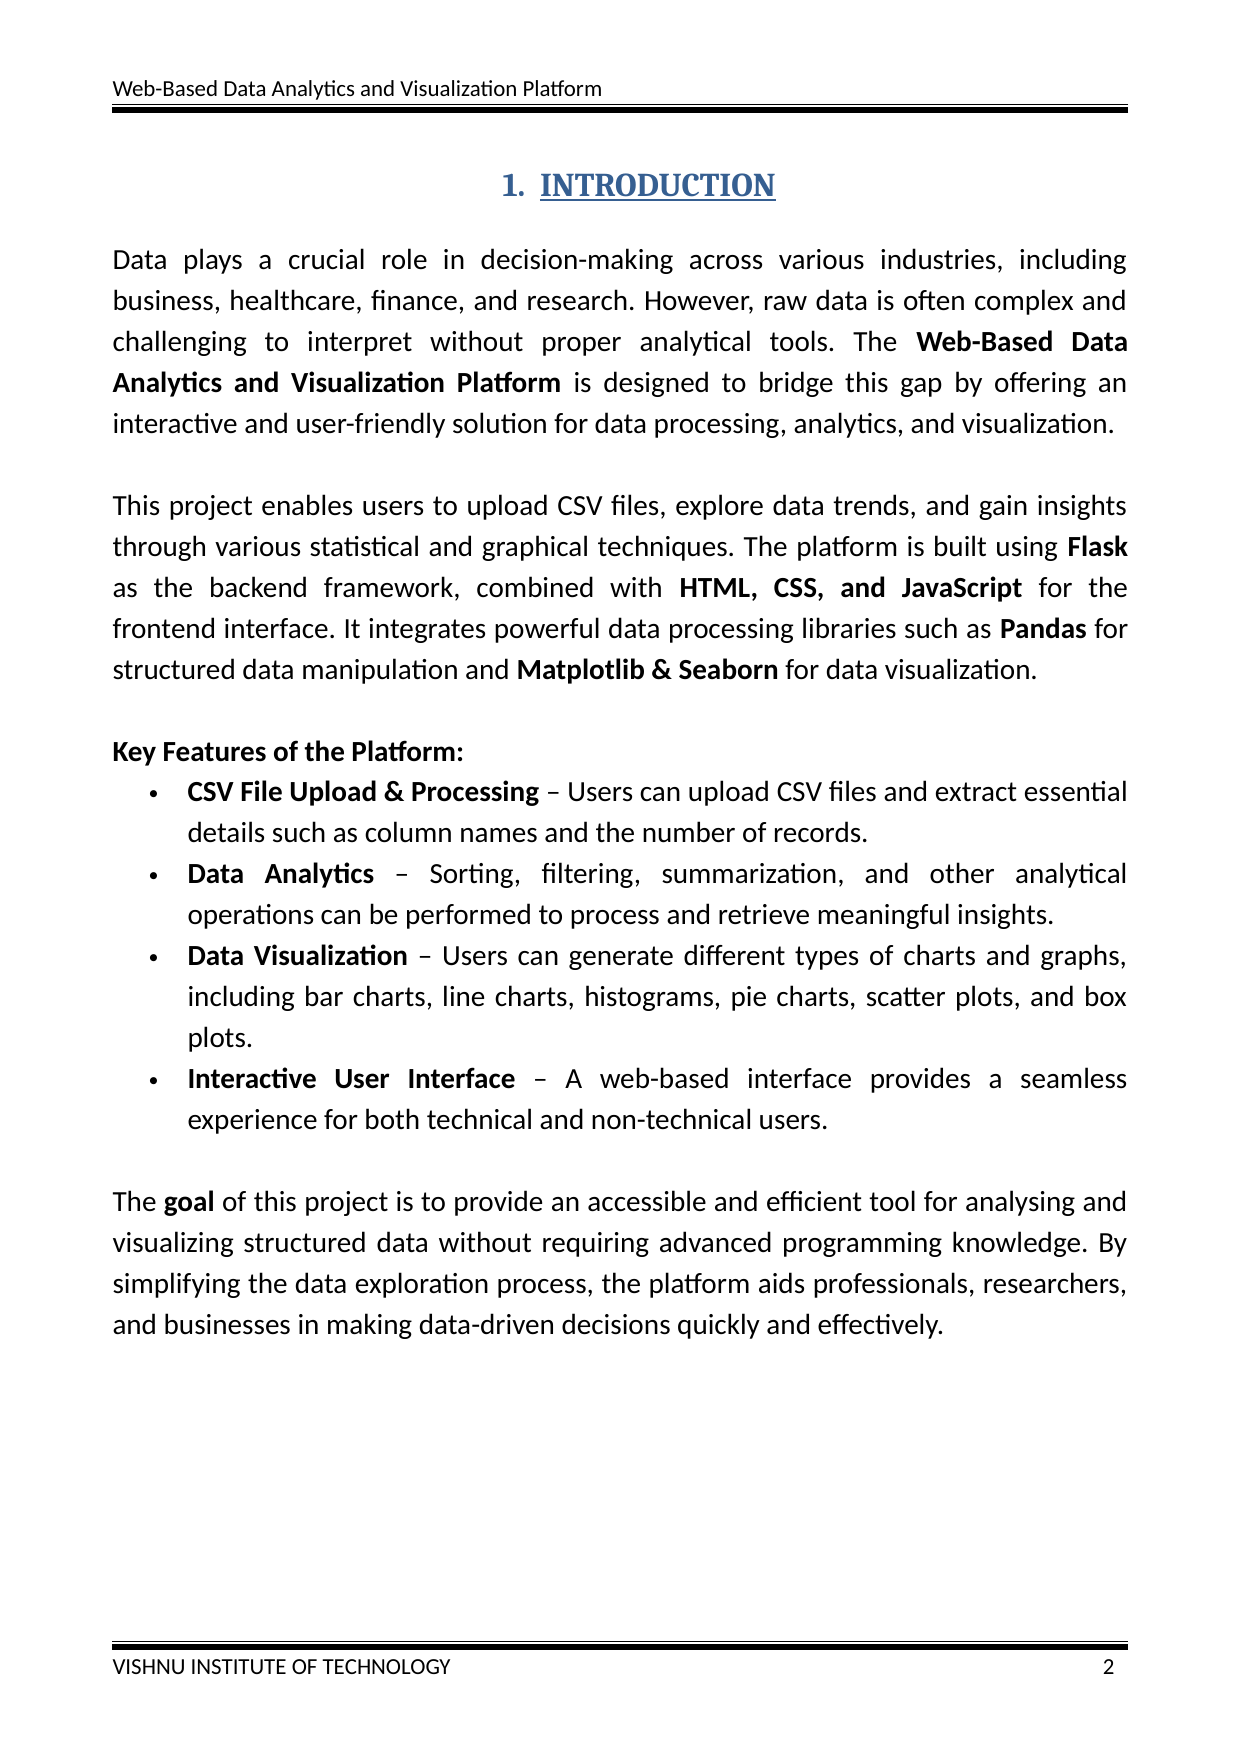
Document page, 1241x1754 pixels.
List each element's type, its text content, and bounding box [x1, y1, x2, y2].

text This project enables users to upload CSV files, explore data trends, and gain insights through various statistical and graphical techniques. The platform is built using Flask as the backend framework, combined with HTML, CSS, and JavaScript for the frontend interface. It integrates powerful data processing libraries such as Pandas for structured data manipulation and Matplotlib & Seaborn for data visualization. [112, 487, 1128, 686]
subtitle INTRODUCTION [150, 167, 1128, 205]
list Data Analytics – Sorting, filtering, summarization, and other analytical operations can be performed to process and retrieve meaningful insights. [150, 855, 1128, 932]
text Key Features of the Platform: [112, 733, 1128, 768]
text The goal of this project is to provide an accessible and efficient tool for analysing and visualizing structured data without requiring advanced programming knowledge. By simplifying the data exploration process, the platform aids professionals, researchers, and businesses in making data-driven decisions quickly and effectively. [112, 1183, 1128, 1341]
list CSV File Upload & Processing – Users can upload CSV files and extract essential details such as column names and the number of records. [150, 773, 1128, 850]
list Data Visualization – Users can generate different types of charts and graphs, including bar charts, line charts, histograms, pie charts, scatter plots, and box plots. [150, 937, 1128, 1055]
list Interactive User Interface – A web-based interface provides a seamless experience for both technical and non-technical users. [150, 1060, 1128, 1137]
text Data plays a crucial role in decision-making across various industries, including business, healthcare, finance, and research. However, raw data is often complex and challenging to interpret without proper analytical tools. The Web-Based Data Analytics and Visualization Platform is designed to bridge this gap by offering an interactive and user-friendly solution for data processing, analytics, and visualization. [112, 241, 1128, 441]
